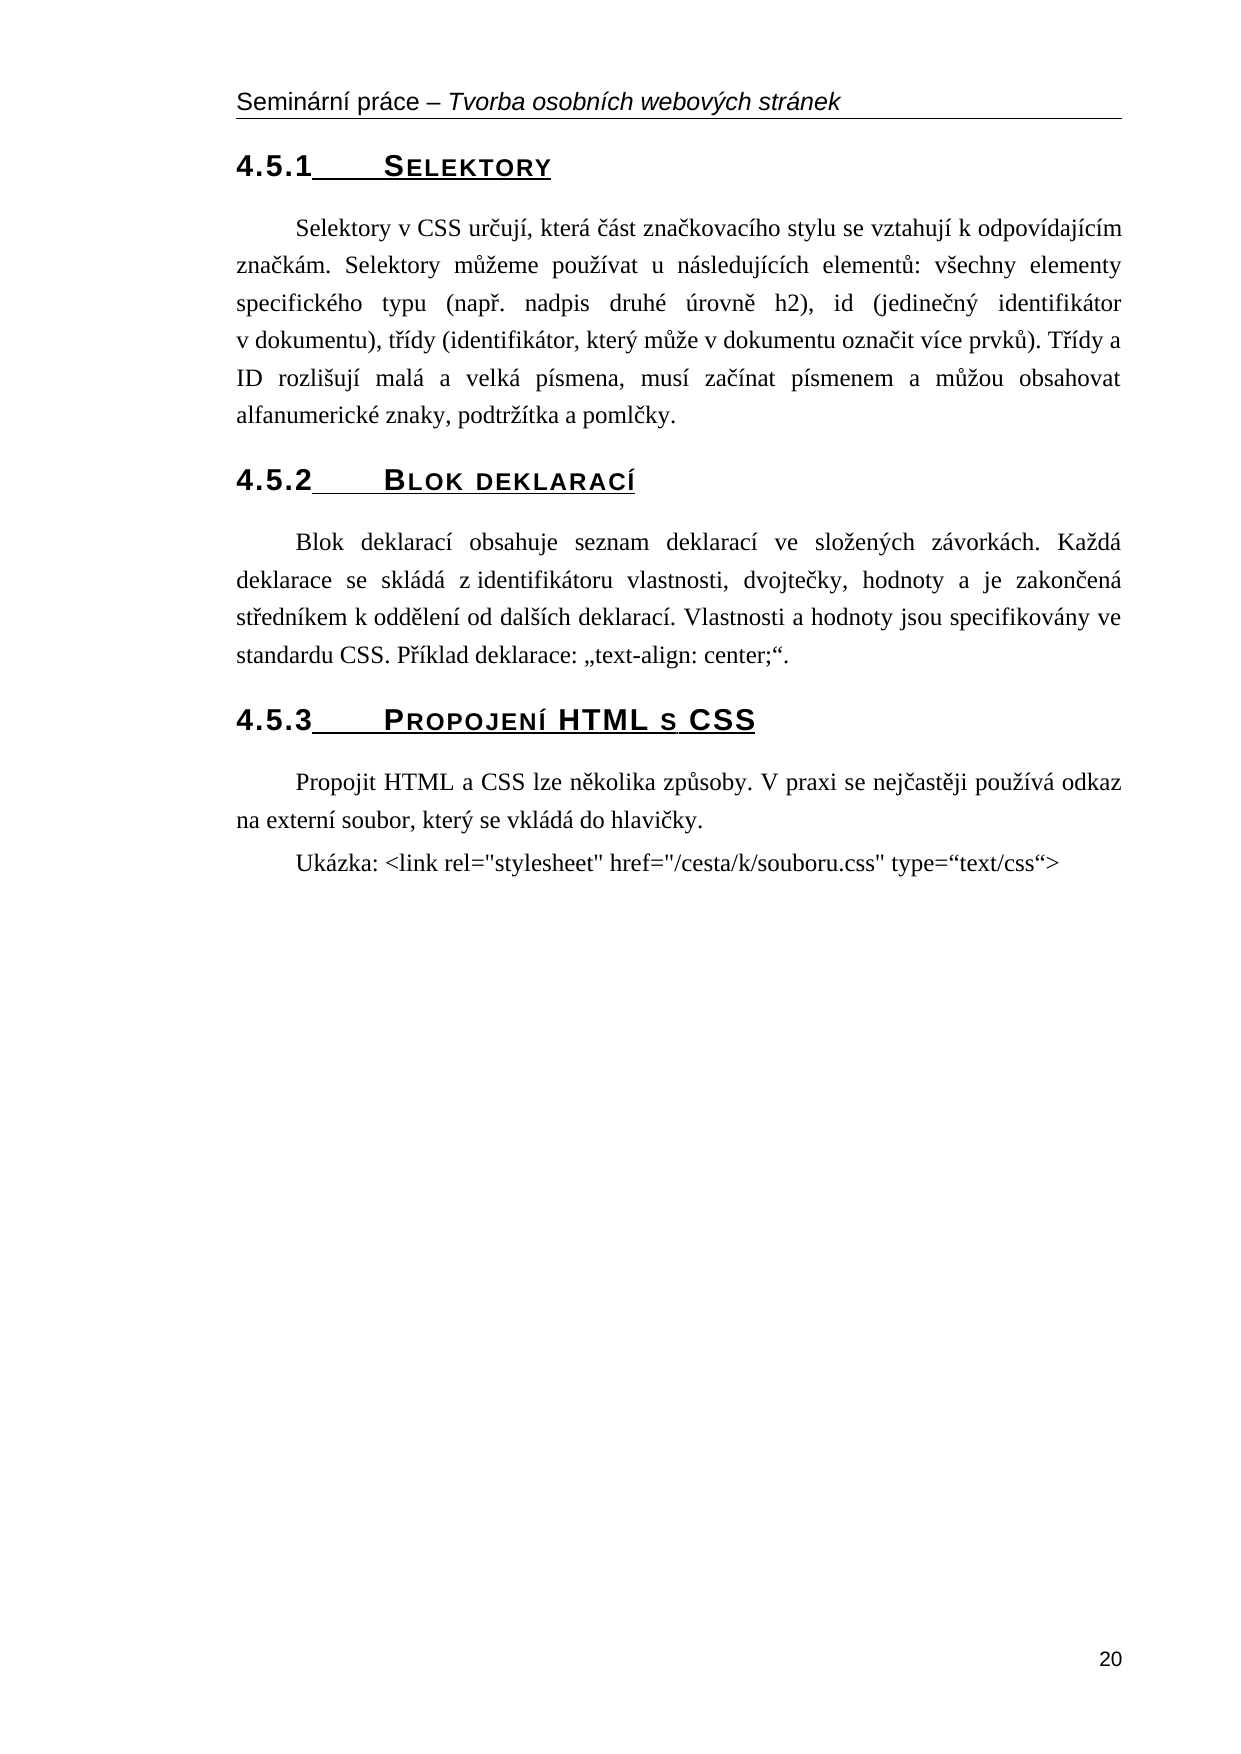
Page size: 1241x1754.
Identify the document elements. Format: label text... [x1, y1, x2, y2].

text Ukázka: <link rel="stylesheet" href="/cesta/k/souboru.css" type=“text/css“> [236, 842, 1122, 879]
subtitle Propojení HTML s CSS [236, 702, 1122, 737]
text Propojit HTML a CSS lze několika způsoby. V praxi se nejčastěji používá odkaz na externí soubor, který se vkládá do hlavičky. [236, 761, 1122, 836]
text Blok deklarací obsahuje seznam deklarací ve složených závorkách. Každá deklarace se skládá z identifikátoru vlastnosti, dvojtečky, hodnoty a je zakončená středníkem k oddělení od dalších deklarací. Vlastnosti a hodnoty jsou specifikovány ve standardu CSS. Příklad deklarace: „text-align: center;“. [236, 521, 1122, 671]
subtitle Blok deklarací [236, 462, 1122, 497]
text Selektory v CSS určují, která část značkovacího stylu se vztahují k odpovídajícím značkám. Selektory můžeme používat u následujících elementů: všechny elementy specifického typu (např. nadpis druhé úrovně h2), id (jedinečný identifikátor v dokumentu), třídy (identifikátor, který může v dokumentu označit více prvků). Třídy a ID rozlišují malá a velká písmena, musí začínat písmenem a můžou obsahovat alfanumerické znaky, podtržítka a pomlčky. [236, 206, 1122, 431]
subtitle Selektory [236, 148, 1122, 182]
